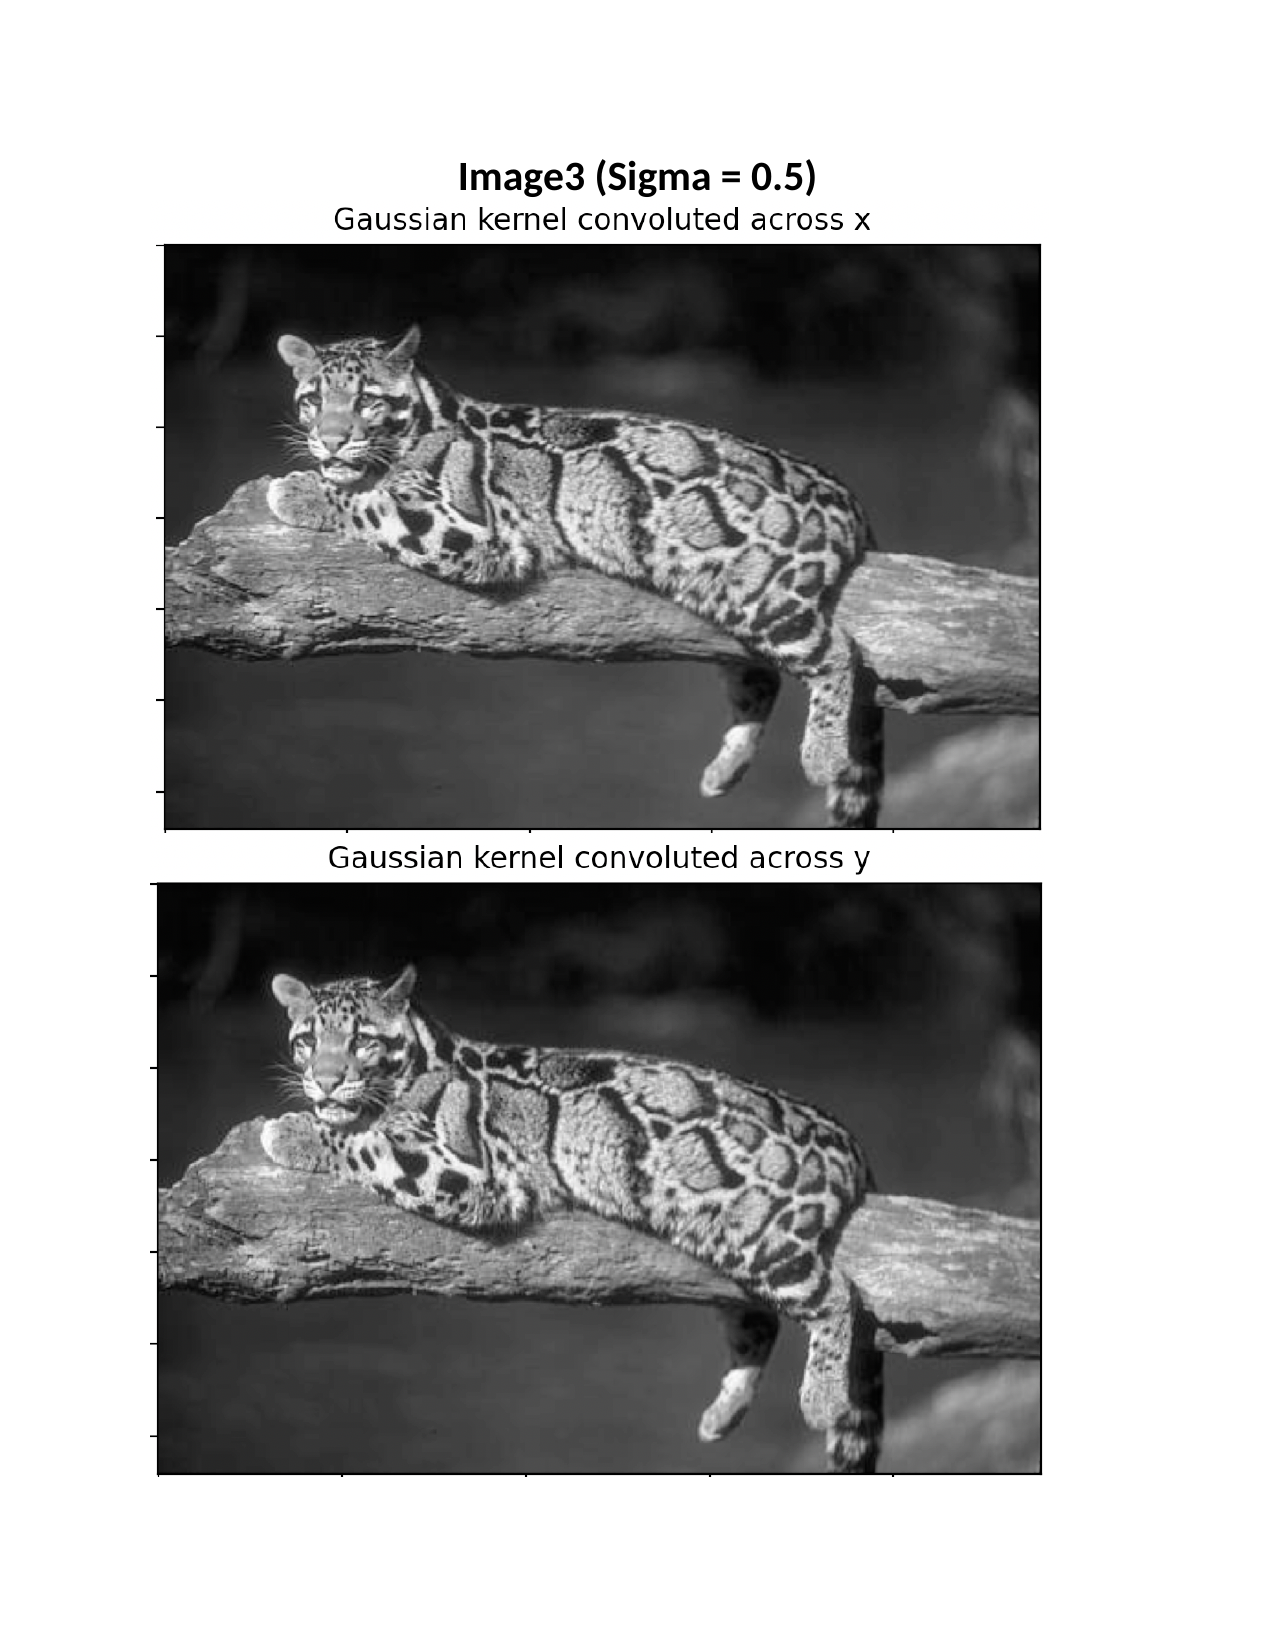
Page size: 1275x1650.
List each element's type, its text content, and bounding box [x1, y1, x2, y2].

text Image3 (Sigma = 0.5) [150, 150, 1125, 201]
picture [150, 200, 1050, 1477]
